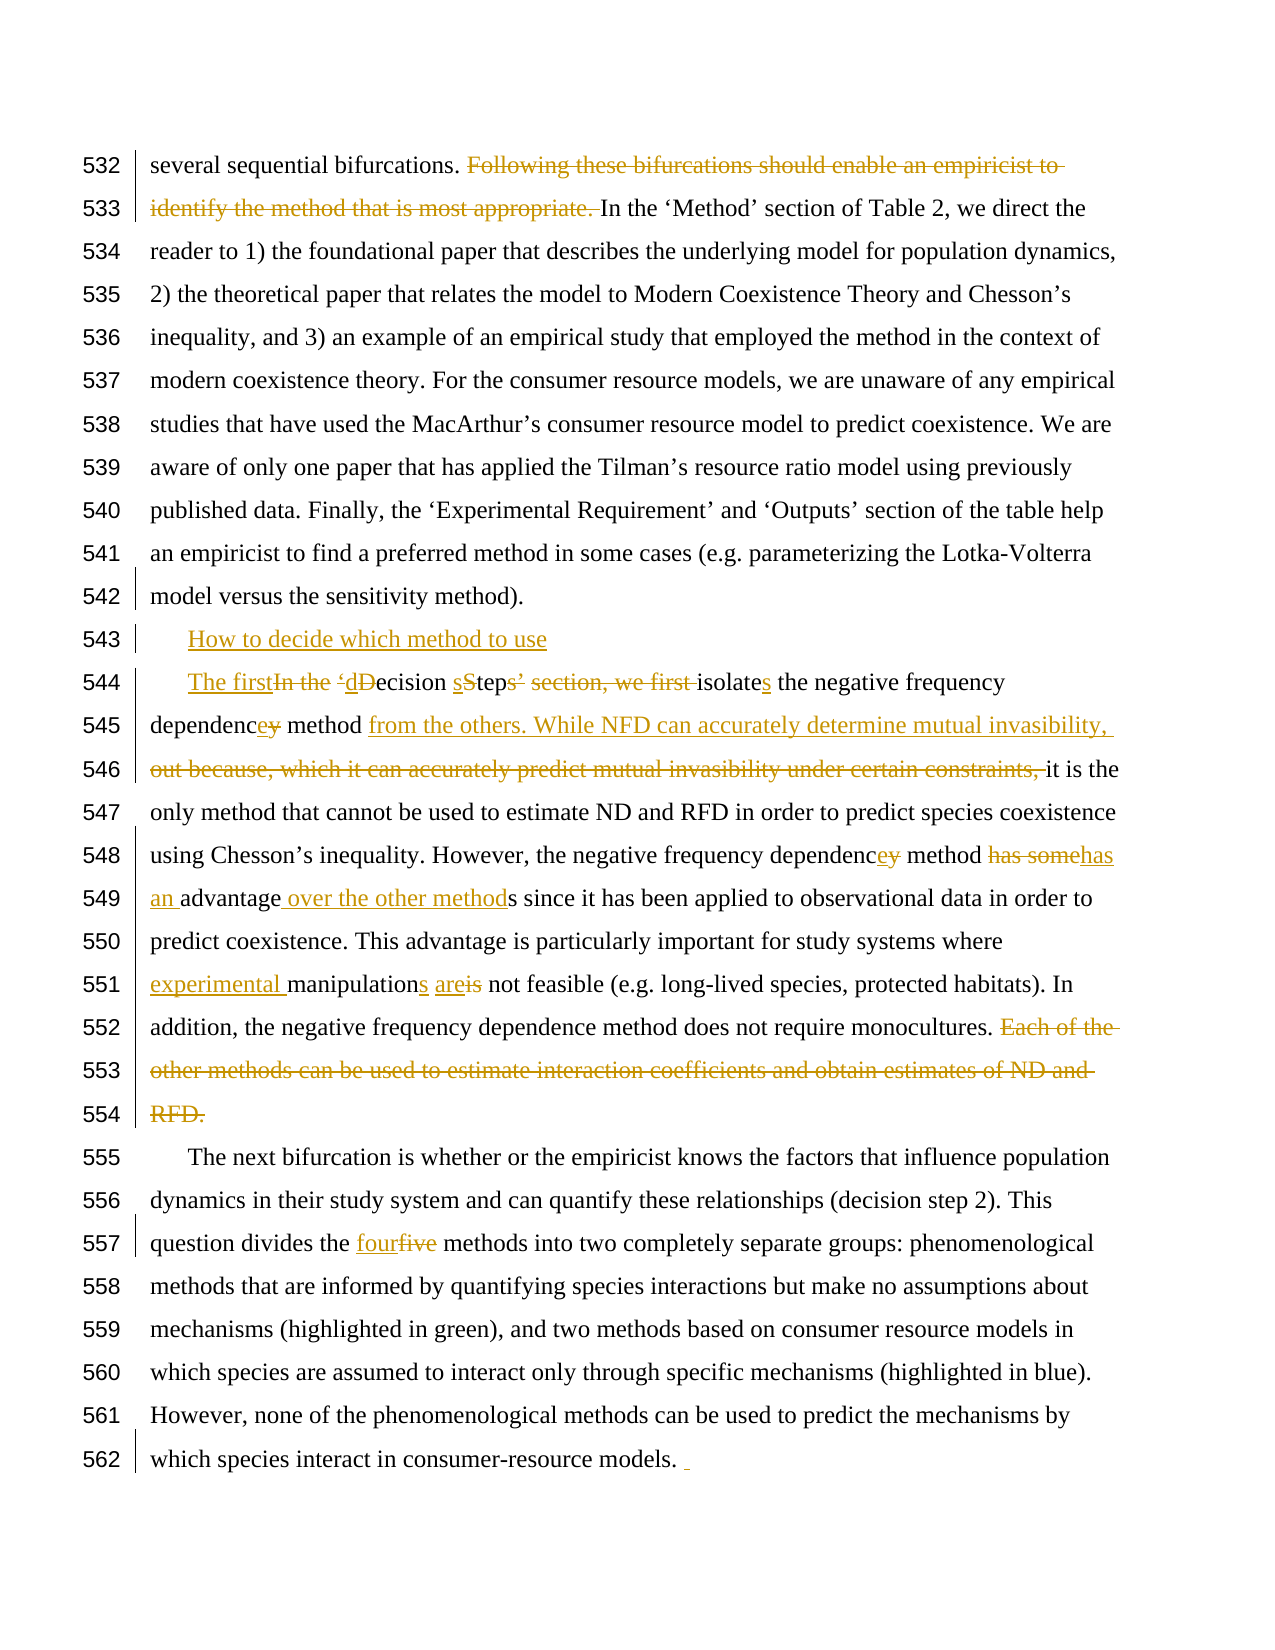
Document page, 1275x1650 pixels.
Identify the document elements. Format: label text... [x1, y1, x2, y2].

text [150, 150, 1125, 610]
text ecision tep isolate the negative frequency dependenc method it is the only method that cannot be used to estimate ND and RFD in order to predict species coexistence using Chesson’s inequality. However, the negative frequency dependenc method advantages since it has been applied to observational data in order to predict coexistence. This advantage is particularly important for study systems where manipulation not feasible (e.g. long-lived species, protected habitats). In addition, the negative frequency dependence method does not require monocultures. [150, 667, 1125, 1127]
text The next bifurcation is whether or the empiricist knows the factors that influence population dynamics in their study system and can quantify these relationships (decision step 2). This question divides the methods into two completely separate groups: phenomenological methods that are informed by quantifying species interactions but make no assumptions about mechanisms (highlighted in green), and two methods based on consumer resource models in which species are assumed to interact only through specific mechanisms (highlighted in blue). However, none of the phenomenological methods can be used to predict the mechanisms by which species interact in consumer-resource models. [150, 1142, 1125, 1472]
